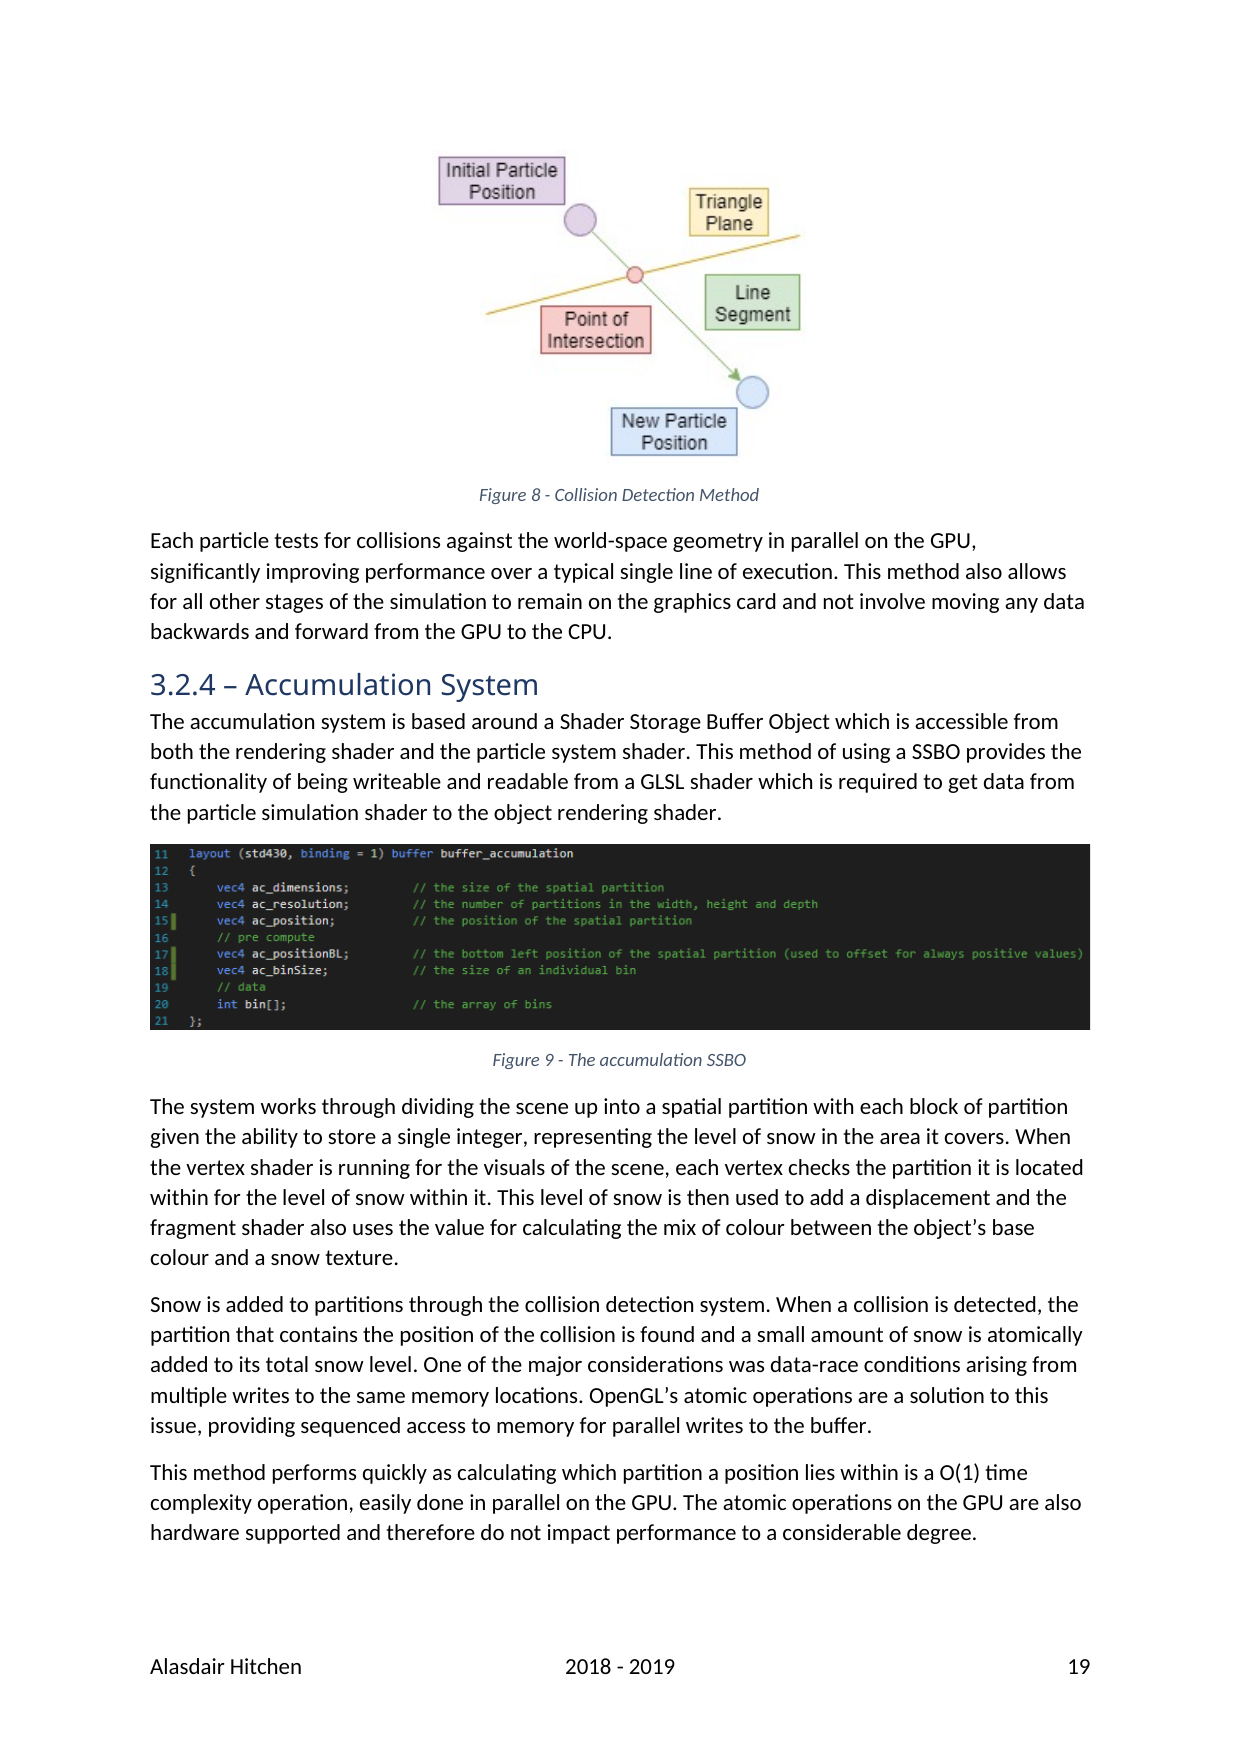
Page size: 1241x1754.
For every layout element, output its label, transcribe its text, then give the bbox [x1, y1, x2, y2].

text Each particle tests for collisions against the world-space geometry in parallel on the GPU, significantly improving performance over a typical single line of execution. This method also allows for all other stages of the simulation to remain on the graphics card and not involve moving any data backwards and forward from the GPU to the CPU. [150, 527, 1090, 645]
text This method performs quickly as calculating which partition a position lies within is a O(1) time complexity operation, easily done in parallel on the GPU. The atomic operations on the GPU are also hardware supported and therefore do not impact performance to a considerable degree. [150, 1458, 1090, 1546]
text The accumulation system is based around a Shader Storage Buffer Object which is accessible from both the rendering shader and the particle system shader. This method of using a SSBO provides the functionality of being writeable and readable from a GLSL shader which is required to get data from the particle simulation shader to the object rendering shader. [150, 707, 1090, 826]
text Snow is added to partitions through the collision detection system. When a collision is detected, the partition that contains the position of the collision is found and a small amount of snow is atomically added to its total snow level. One of the major considerations was data-race conditions arising from multiple writes to the same memory locations. OpenGL’s atomic operations are a solution to this issue, providing sequenced access to memory for parallel writes to the buffer. [150, 1290, 1090, 1439]
text Figure 9 - The accumulation SSBO [150, 1048, 1090, 1071]
text Figure 8 - Collision Detection Method [150, 483, 1090, 506]
picture [150, 844, 1091, 1030]
text The system works through dividing the scene up into a spatial partition with each block of partition given the ability to store a single integer, representing the level of snow in the area it covers. When the vertex shader is running for the visuals of the scene, each vertex checks the partition it is located within for the level of snow within it. This level of snow is then used to add a displacement and the fragment shader also uses the value for calculating the mix of colour between the object’s base colour and a snow texture. [150, 1092, 1090, 1271]
picture [431, 150, 810, 464]
subtitle 3.2.4 – Accumulation System [150, 664, 1090, 704]
